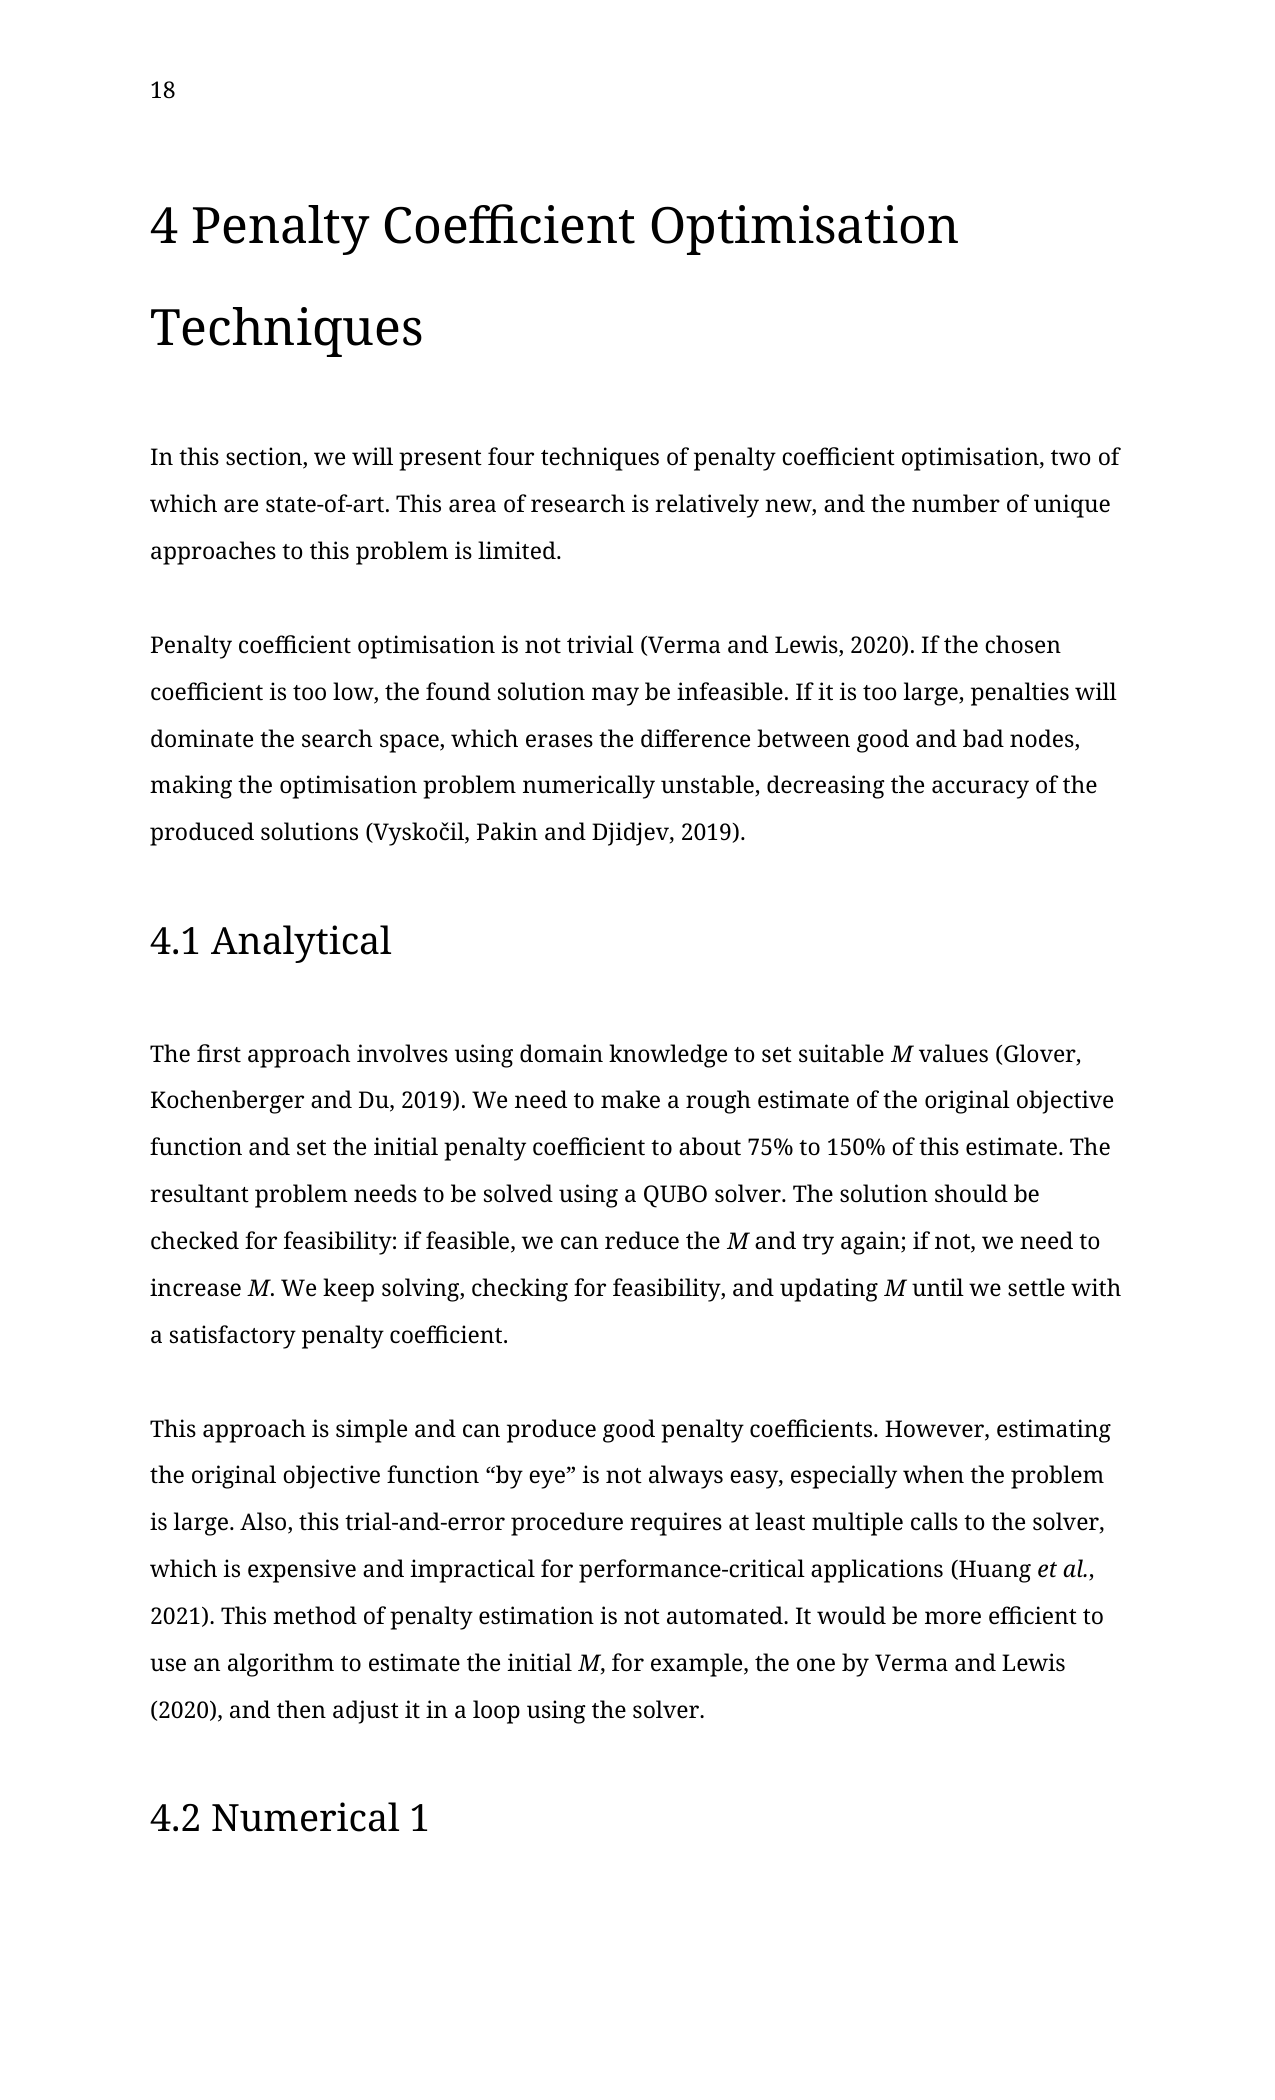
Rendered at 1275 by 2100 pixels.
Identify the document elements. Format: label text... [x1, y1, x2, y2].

text The first approach involves using domain knowledge to set suitable M values (Glover, Kochenberger and Du, 2019). We need to make a rough estimate of the original objective function and set the initial penalty coefficient to about 75% to 150% of this estimate. The resultant problem needs to be solved using a QUBO solver. The solution should be checked for feasibility: if feasible, we can reduce the M and try again; if not, we need to increase M. We keep solving, checking for feasibility, and updating M until we settle with a satisfactory penalty coefficient. [150, 1038, 1125, 1350]
subtitle 4.2 Numerical 1 [150, 1792, 1125, 1843]
text In this section, we will present four techniques of penalty coefficient optimisation, two of which are state-of-art. This area of research is relatively new, and the number of unique approaches to this problem is limited. [150, 441, 1125, 566]
subtitle 4.1 Analytical [150, 914, 1125, 965]
text This approach is simple and can produce good penalty coefficients. However, estimating the original objective function “by eye” is not always easy, especially when the problem is large. Also, this trial-and-error procedure requires at least multiple calls to the solver, which is expensive and impractical for performance-critical applications (Huang et al., 2021). This method of penalty estimation is not automated. It would be more efficient to use an algorithm to estimate the initial M, for example, the one by Verma and Lewis (2020), and then adjust it in a loop using the solver. [150, 1413, 1125, 1725]
text Penalty coefficient optimisation is not trivial (Verma and Lewis, 2020). If the chosen coefficient is too low, the found solution may be infeasible. If it is too large, penalties will dominate the search space, which erases the difference between good and bad nodes, making the optimisation problem numerically unstable, decreasing the accuracy of the produced solutions (Vyskočil, Pakin and Djidjev, 2019). [150, 629, 1125, 847]
subtitle 4 Penalty Coefficient Optimisation Techniques [150, 190, 1125, 360]
